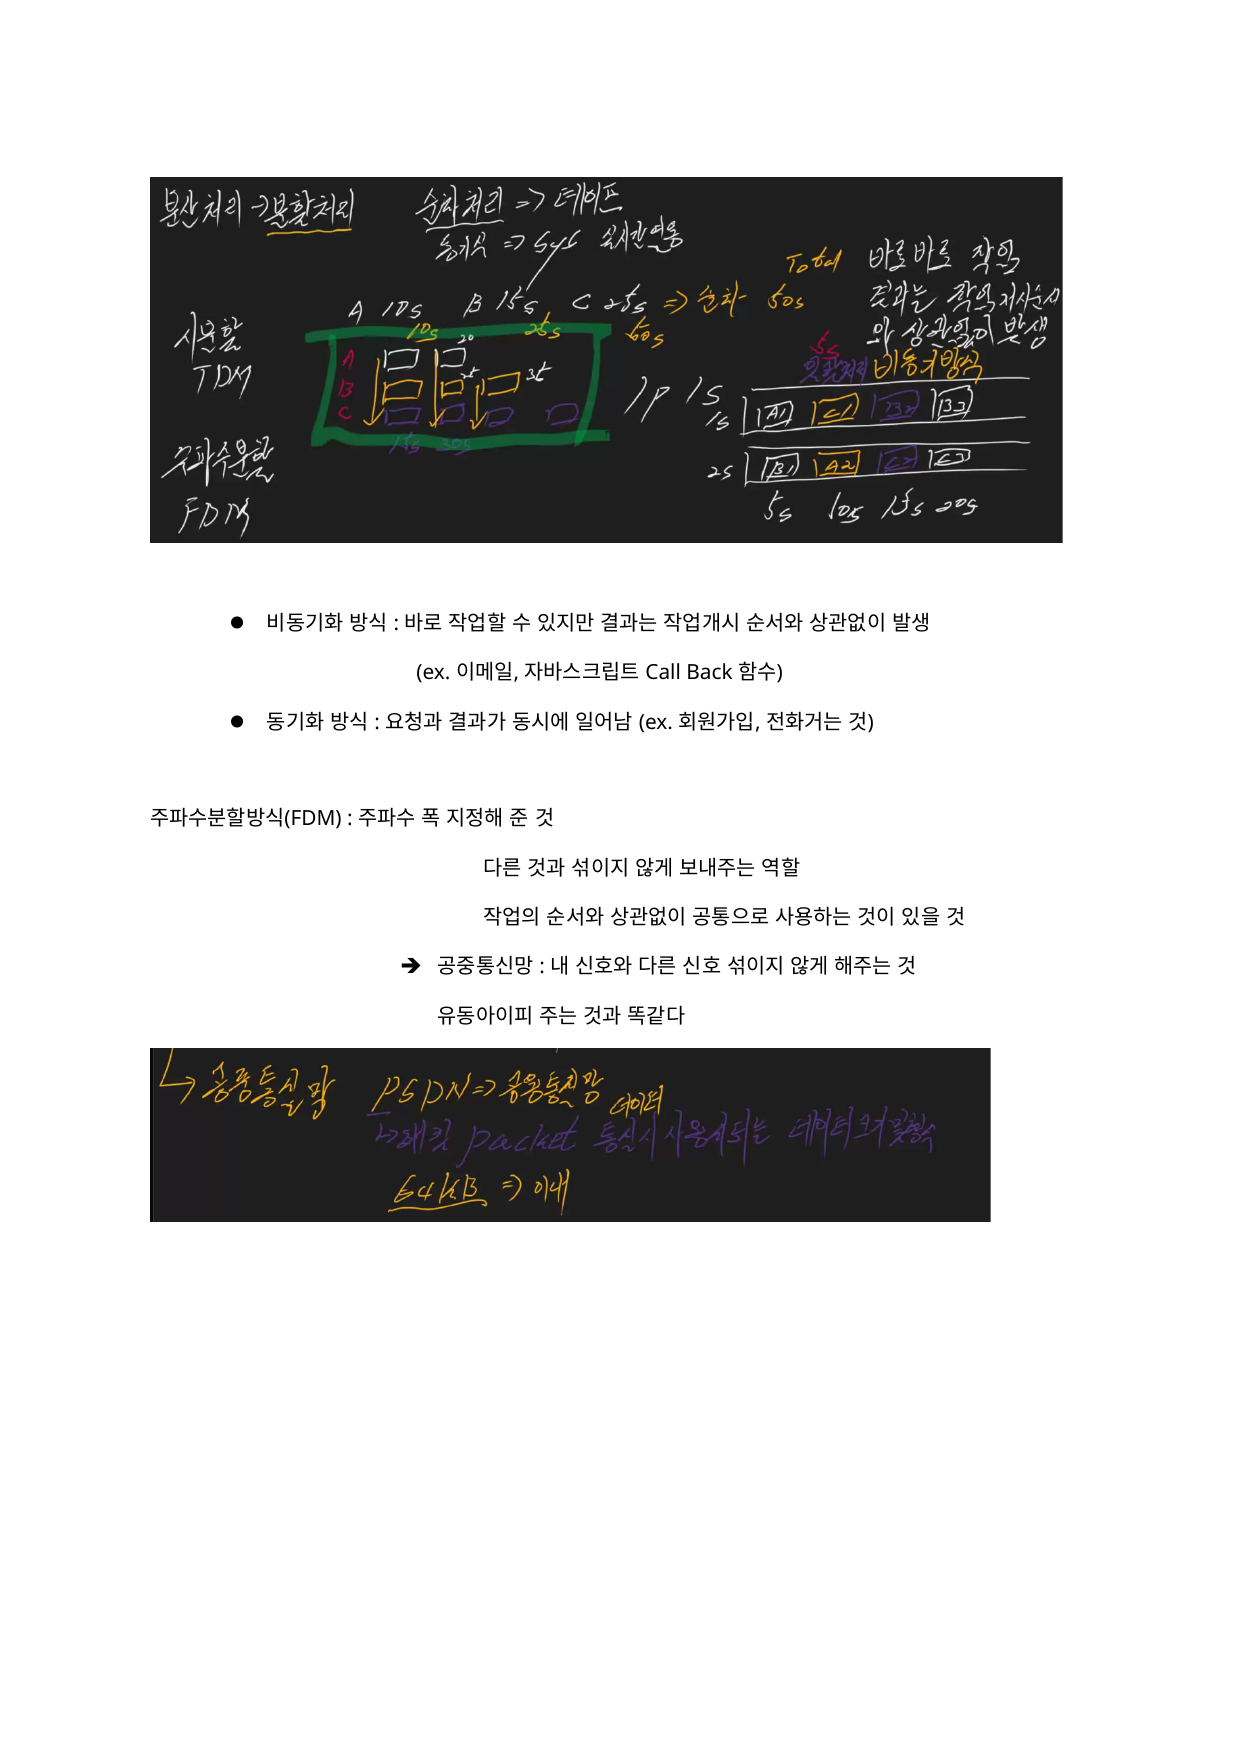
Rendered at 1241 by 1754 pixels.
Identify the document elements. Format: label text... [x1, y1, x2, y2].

picture [150, 177, 1063, 543]
list 비동기화 방식 : 바로 작업할 수 있지만 결과는 작업개시 순서와 상관없이 발생 [229, 606, 1090, 636]
text 유동아이피 주는 것과 똑같다 [437, 999, 1090, 1029]
text (ex. 이메일, 자바스크립트 Call Back 함수) [400, 656, 1090, 686]
list 동기화 방식 : 요청과 결과가 동시에 일어남 (ex. 회원가입, 전화거는 것) [229, 705, 1090, 735]
list 공중통신망 : 내 신호와 다른 신호 섞이지 않게 해주는 것 [400, 949, 1090, 980]
text 주파수분할방식(FDM) : 주파수 폭 지정해 준 것 [150, 802, 1090, 832]
picture [150, 1048, 991, 1222]
text 다른 것과 섞이지 않게 보내주는 역할 [400, 851, 1090, 881]
text 작업의 순서와 상관없이 공통으로 사용하는 것이 있을 것 [150, 900, 1090, 930]
